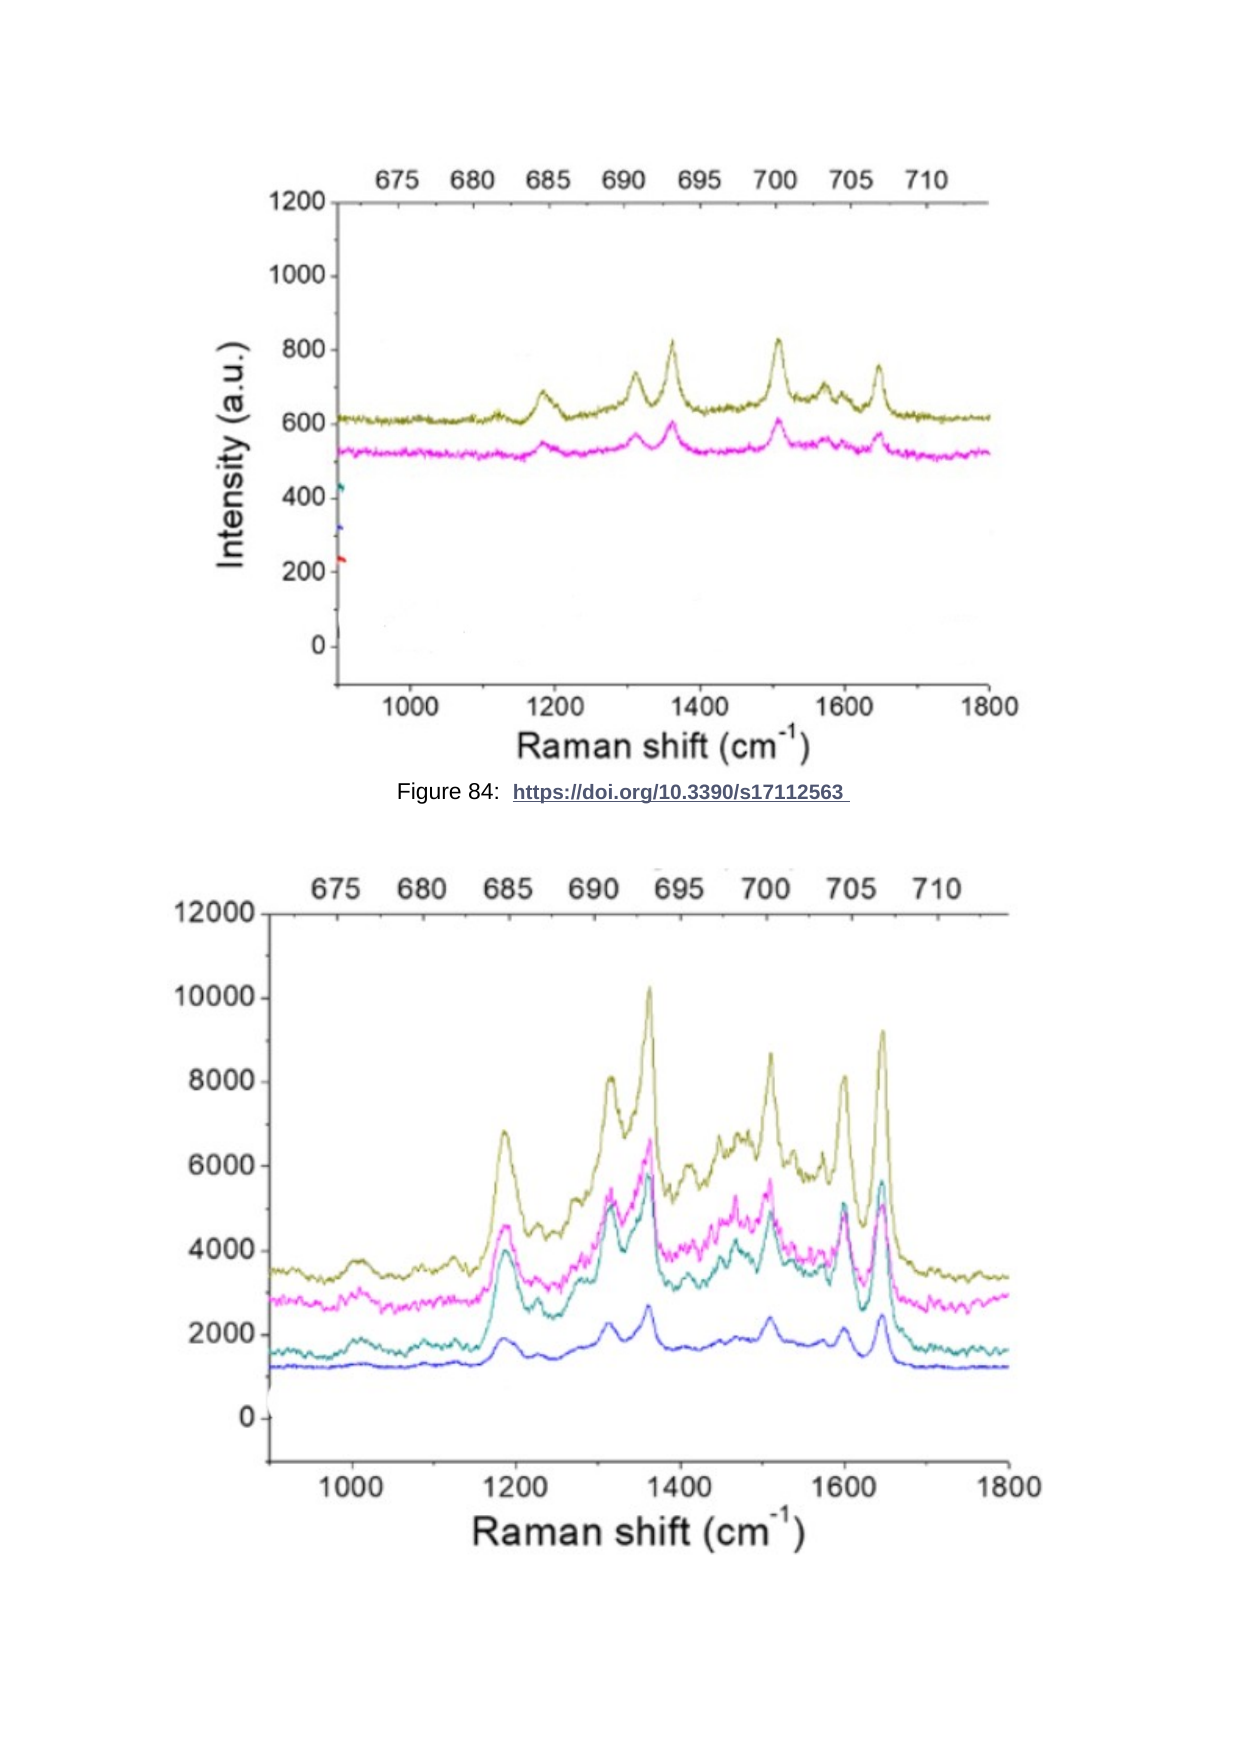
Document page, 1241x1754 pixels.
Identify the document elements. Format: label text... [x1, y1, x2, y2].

picture [167, 842, 1074, 1564]
text Figure 84:: https://doi.org/10.3390/s17112563 [150, 778, 1090, 804]
picture [205, 150, 1036, 774]
